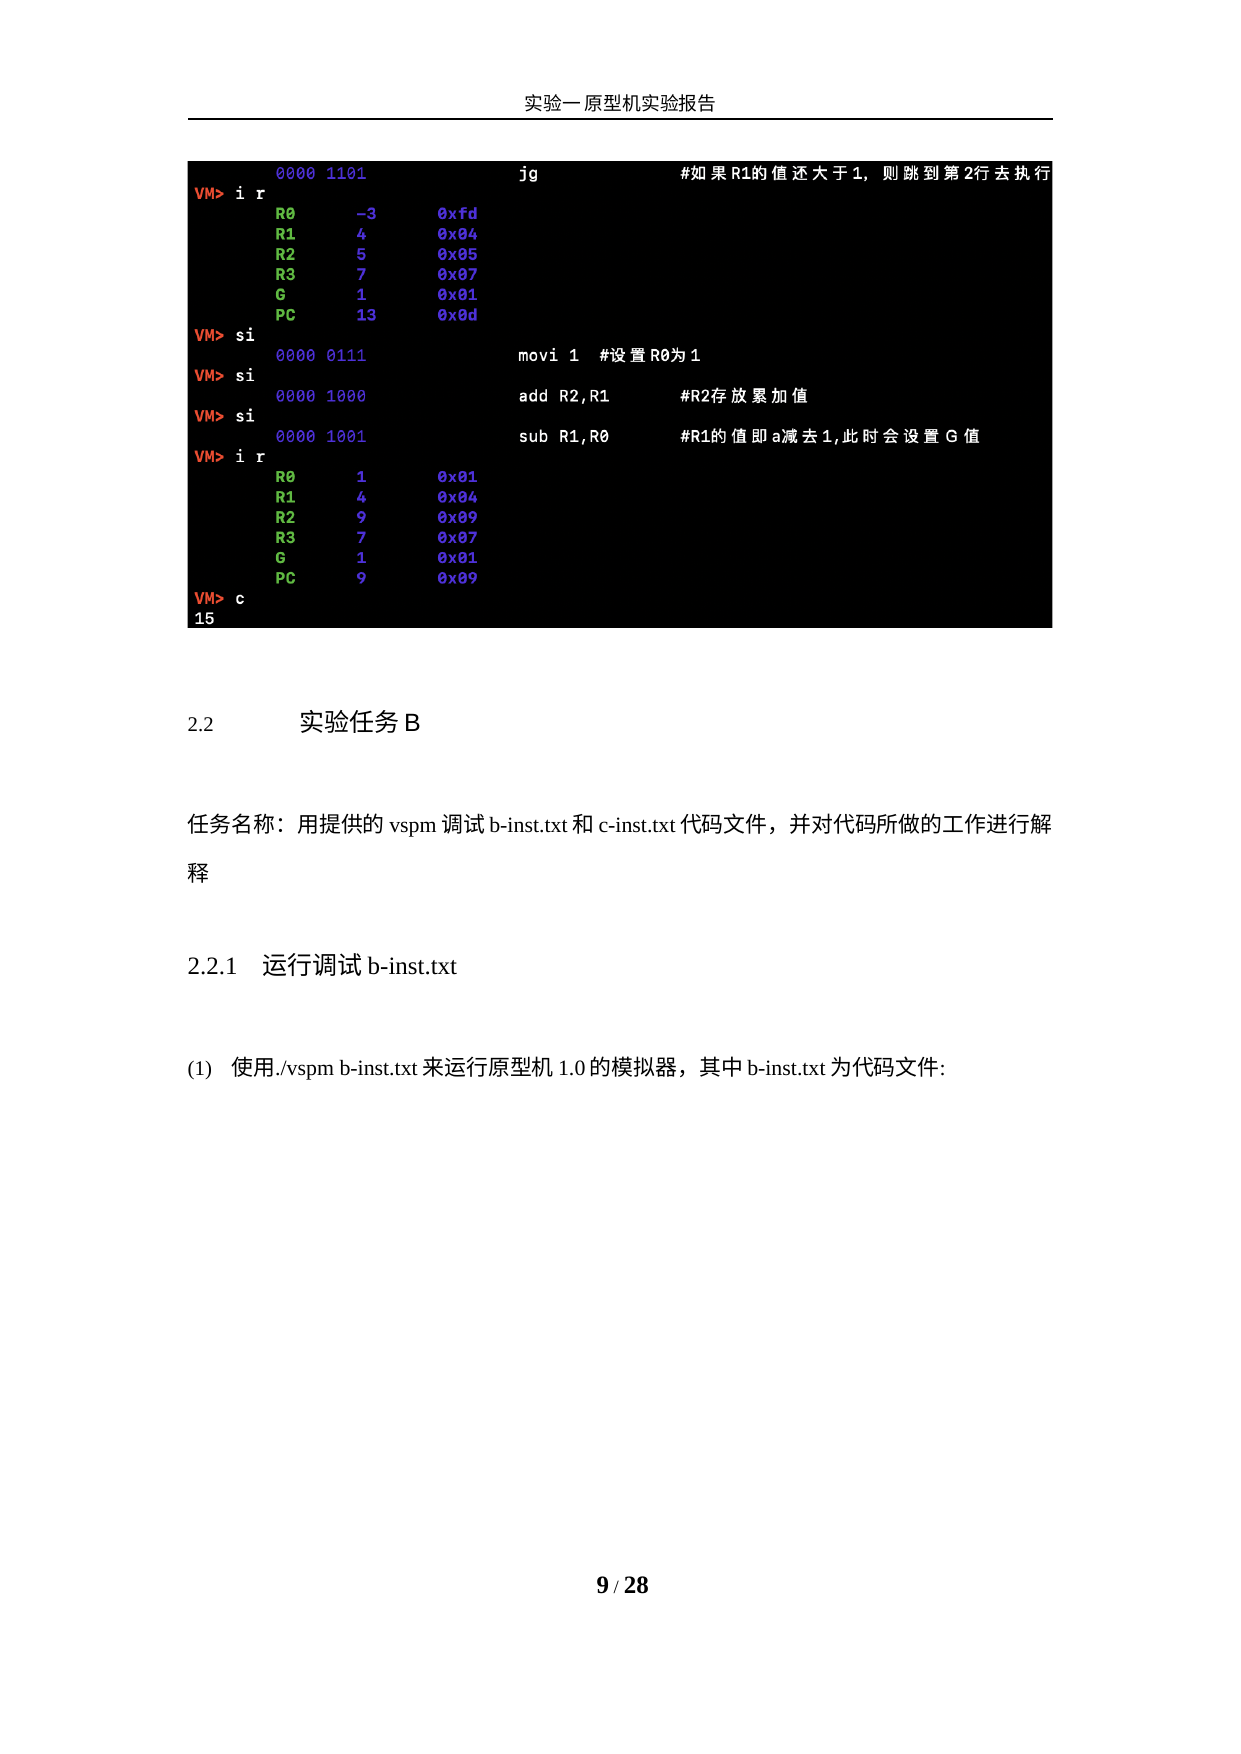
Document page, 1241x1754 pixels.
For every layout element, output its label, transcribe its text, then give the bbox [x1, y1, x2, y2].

text 任务名称：用提供的vspm调试b-inst.txt和c-inst.txt代码文件，并对代码所做的工作进行解释 [187, 807, 1053, 888]
subtitle 实验任务B [187, 688, 1053, 753]
list 使用./vspm b-inst.txt来运行原型机1.0的模拟器，其中b-inst.txt为代码文件: [187, 1049, 1053, 1082]
subtitle 运行调试b-inst.txt [187, 931, 1053, 996]
picture [187, 161, 1053, 628]
